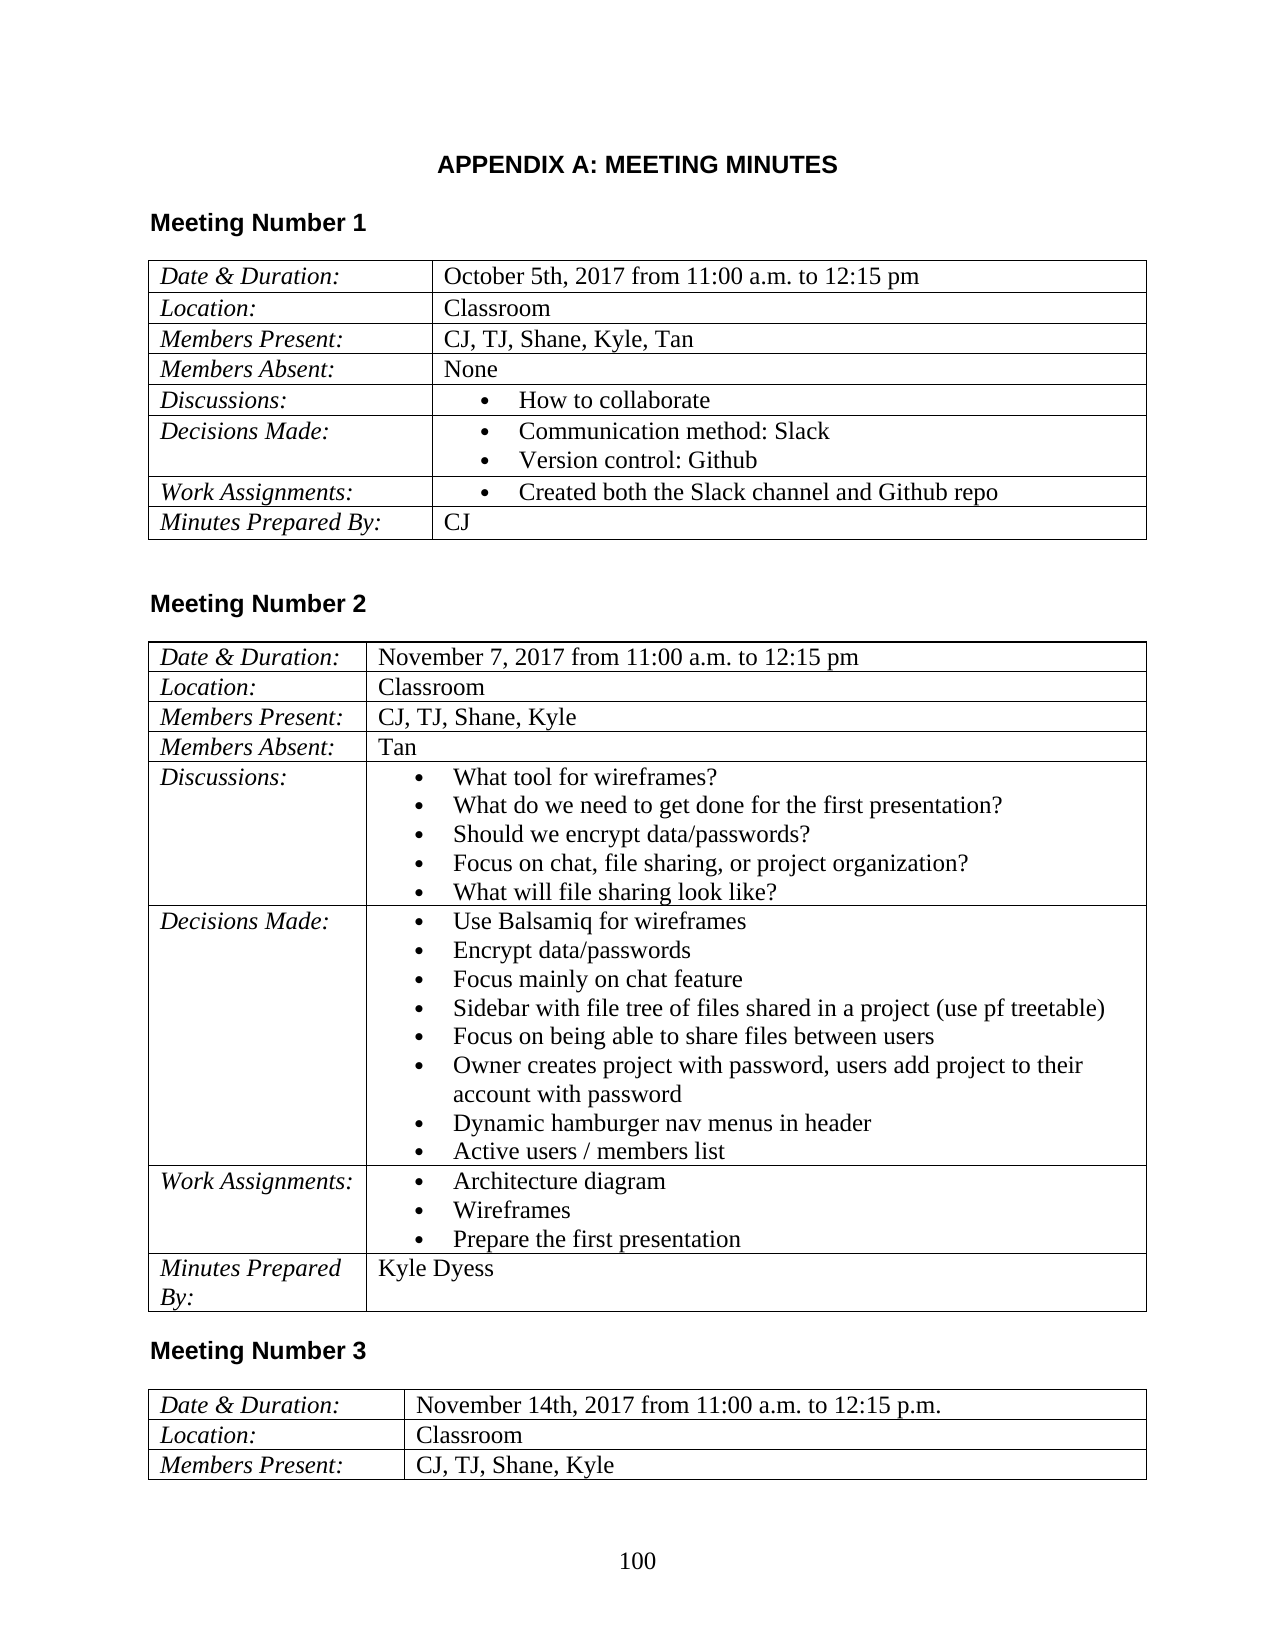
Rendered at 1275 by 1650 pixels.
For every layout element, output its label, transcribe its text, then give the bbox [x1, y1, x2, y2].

table_cell Members Absent: [149, 354, 432, 384]
table_header October 5th, 2017 from 11:00 a.m. to 12:15 pm [433, 261, 1146, 292]
table_cell Decisions Made: [149, 906, 366, 1165]
table_cell Discussions: [149, 762, 366, 905]
table_cell Location: [149, 293, 432, 323]
table_cell Members Present: [149, 1450, 404, 1479]
table_cell Communication method: Slack Version control: Github [433, 416, 1146, 476]
table_cell Discussions: [149, 385, 432, 415]
table_cell Decisions Made: [149, 416, 432, 476]
table_cell CJ, TJ, Shane, Kyle [367, 702, 1146, 731]
table_cell Location: [149, 1420, 404, 1449]
text APPENDIX A: MEETING MINUTES [150, 150, 1125, 179]
table_cell Kyle Dyess [367, 1254, 1146, 1311]
table_header November 7, 2017 from 11:00 a.m. to 12:15 pm [367, 643, 1146, 671]
table_cell CJ [433, 507, 1146, 538]
table_cell What tool for wireframes? What do we need to get done for the first presentation? Should we encrypt data/passwords? Focus on chat, file sharing, or project organization? What will file sharing look like? [367, 762, 1146, 905]
table_cell Work Assignments: [149, 1166, 366, 1252]
table_cell None [433, 354, 1146, 384]
table_cell Members Present: [149, 324, 432, 353]
table_cell Tan [367, 732, 1146, 761]
table_cell Minutes Prepared By: [149, 1254, 366, 1311]
table_cell Work Assignments: [149, 477, 432, 506]
table_cell How to collaborate [433, 385, 1146, 415]
table_cell Classroom [367, 672, 1146, 701]
table_cell Classroom [405, 1420, 1146, 1449]
table_cell CJ, TJ, Shane, Kyle, Tan [433, 324, 1146, 353]
table_header November 14th, 2017 from 11:00 a.m. to 12:15 p.m. [405, 1390, 1146, 1419]
table_header Date & Duration: [149, 1390, 404, 1419]
table_cell Location: [149, 672, 366, 701]
text Meeting Number 2 [150, 589, 1125, 617]
table_cell CJ, TJ, Shane, Kyle [405, 1450, 1146, 1479]
table_cell Members Absent: [149, 732, 366, 761]
table_cell Use Balsamiq for wireframes Encrypt data/passwords Focus mainly on chat feature Sidebar with file tree of files shared in a project (use pf treetable) Focus on being able to share files between users Owner creates project with password, users add project to their account with password Dynamic hamburger nav menus in header Active users / members list [367, 906, 1146, 1165]
text Meeting Number 1 [150, 207, 1125, 236]
table_cell Members Present: [149, 702, 366, 731]
text Meeting Number 3 [150, 1336, 1125, 1365]
table_cell Classroom [433, 293, 1146, 323]
table_header Date & Duration: [149, 643, 366, 671]
table_cell Minutes Prepared By: [149, 507, 432, 538]
table_cell Created both the Slack channel and Github repo [433, 477, 1146, 506]
table_cell Architecture diagram Wireframes Prepare the first presentation [367, 1166, 1146, 1252]
table_header Date & Duration: [149, 261, 432, 292]
